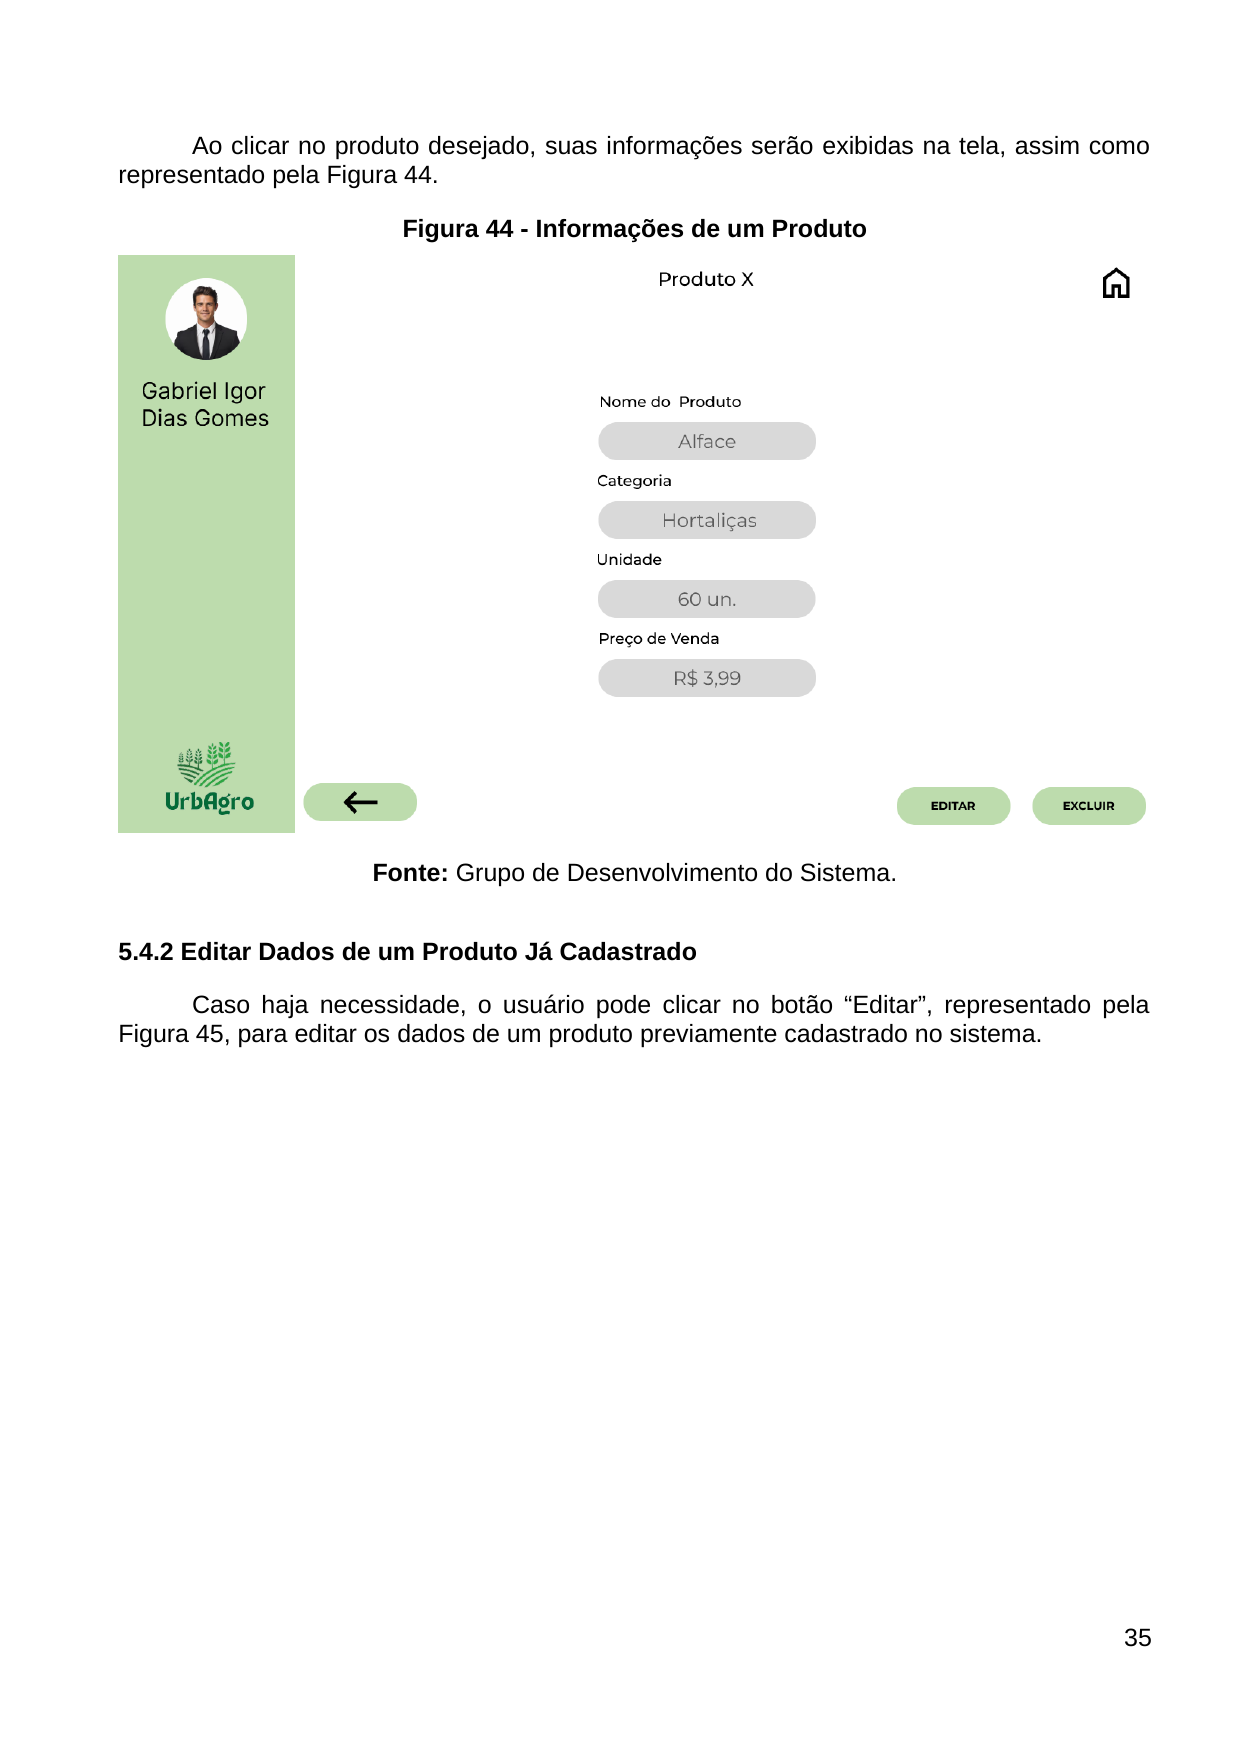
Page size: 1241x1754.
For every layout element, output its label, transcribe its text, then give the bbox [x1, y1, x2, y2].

text Caso haja necessidade, o usuário pode clicar no botão “Editar”, representado pela Figura 45, para editar os dados de um produto previamente cadastrado no sistema. [118, 990, 1152, 1048]
text Figura 44 - Informações de um Produto [118, 214, 1152, 243]
subtitle 5.4.2 Editar Dados de um Produto Já Cadastrado [118, 937, 1152, 965]
picture [118, 255, 1152, 833]
text Fonte: Grupo de Desenvolvimento do Sistema. [118, 858, 1152, 887]
text Ao clicar no produto desejado, suas informações serão exibidas na tela, assim como representado pela Figura 44. [118, 131, 1152, 189]
